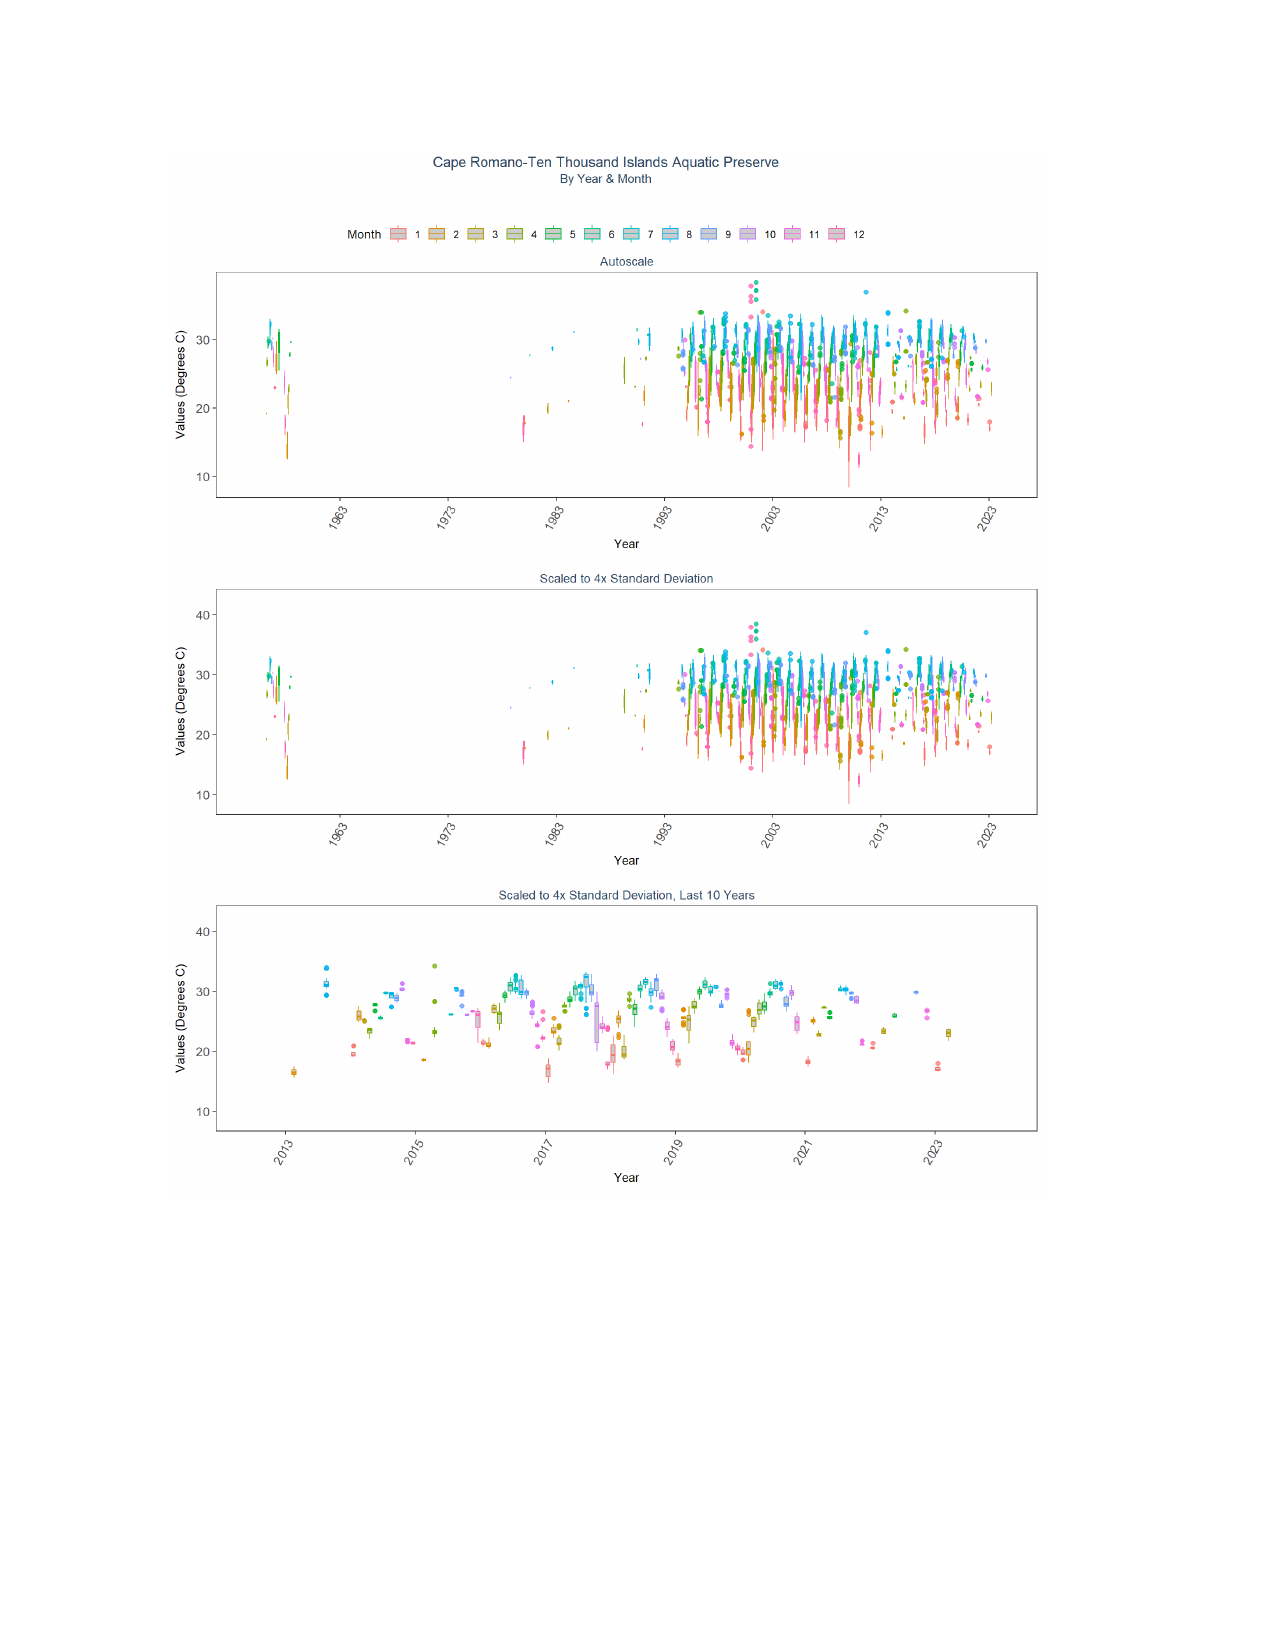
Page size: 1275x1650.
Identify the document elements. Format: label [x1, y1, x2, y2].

picture [168, 150, 1044, 1200]
